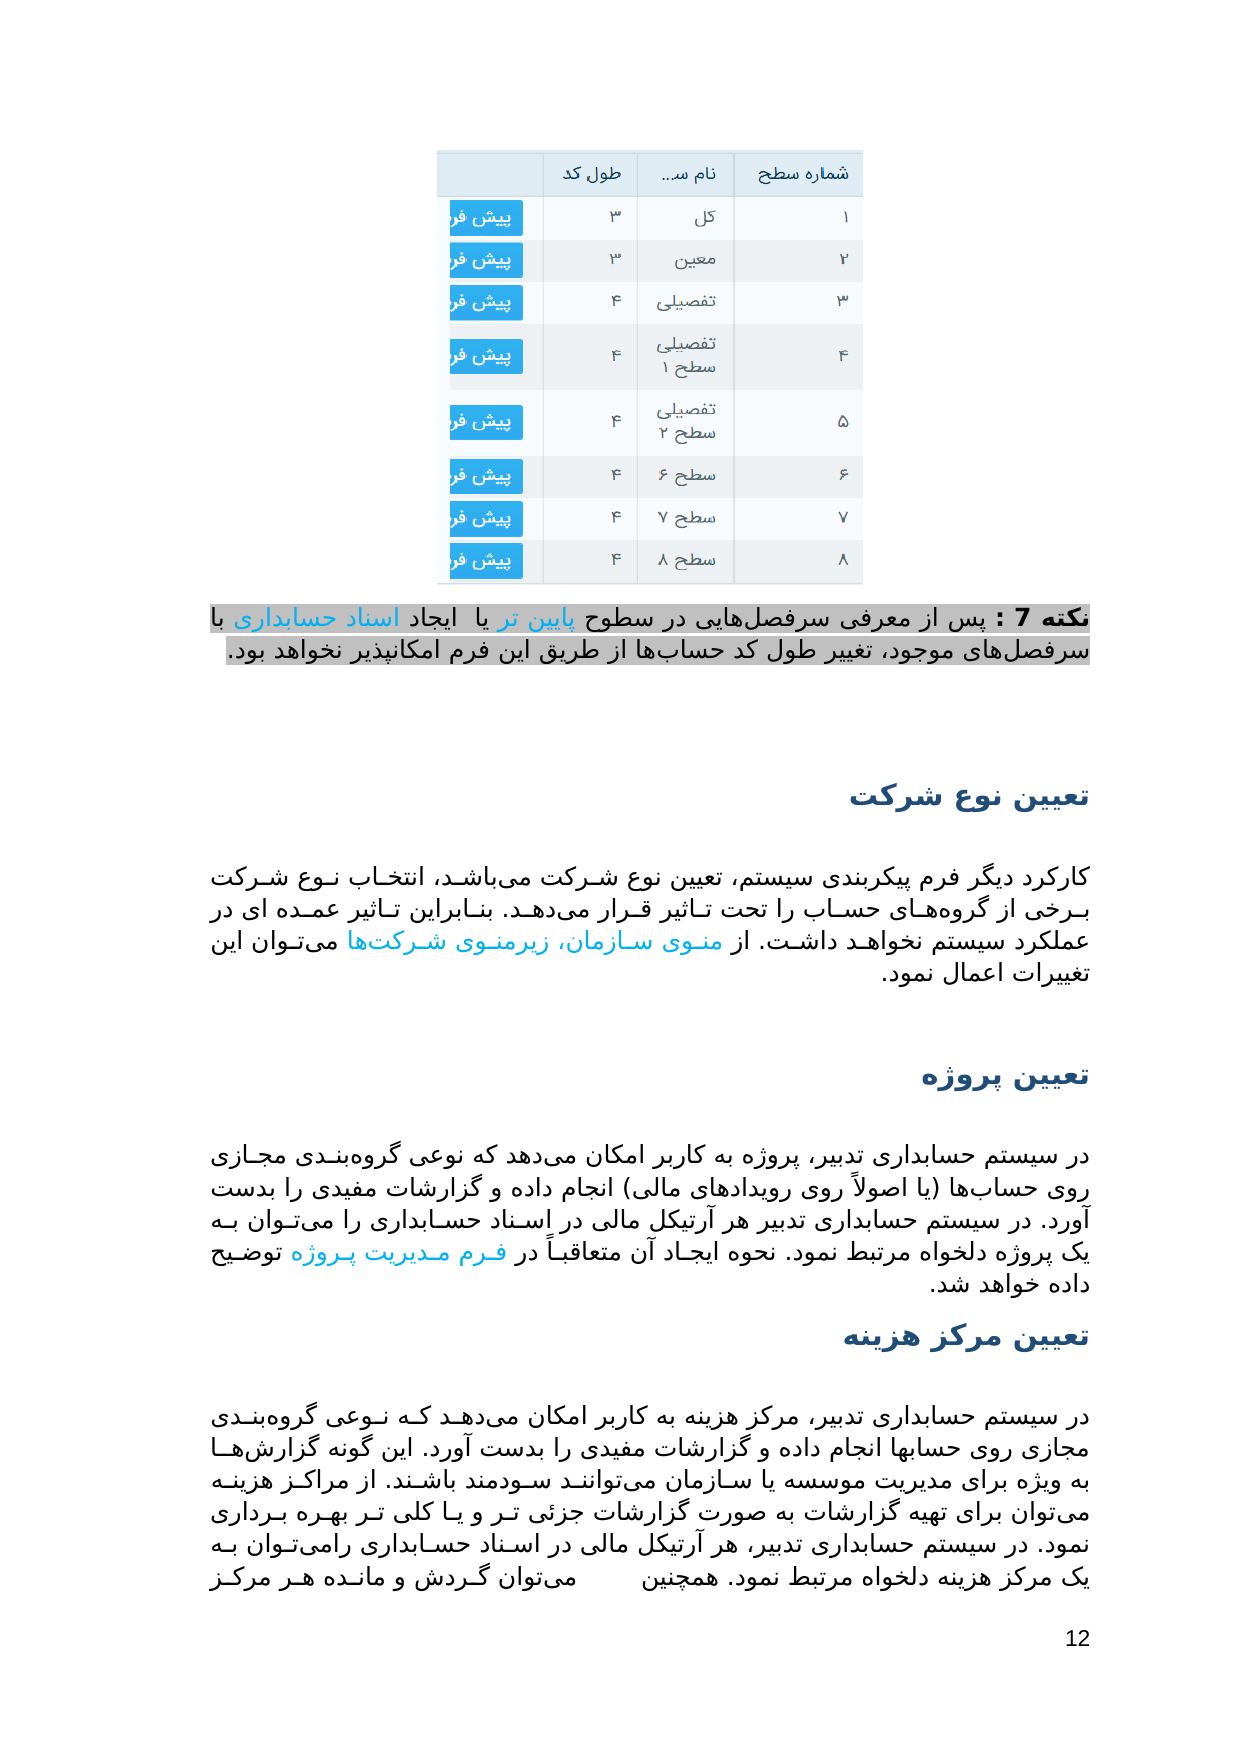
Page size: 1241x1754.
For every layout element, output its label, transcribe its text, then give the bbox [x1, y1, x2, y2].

picture [436, 150, 864, 585]
subtitle تعیین مرکز هزینه [150, 1318, 1090, 1352]
text در سیستم حسابداری تدبیر، پروژه به کاربر امکان می‌‌دهد که نوعی گروه‌‌بندی مجازی روی حساب‌‌ها (یا اصولاً روی رویدادهای مالی) انجام داده و گزارشات مفیدی را بدست آورد. در سیستم حسابداری تدبیر هر آرتیکل مالی در اسناد حسابداری را می‌‌توان به یک پروژه دلخواه مرتبط نمود. نحوه ایجاد آن متعاقباً در فرم مدیریت پروژه توضیح داده خواهد شد. [210, 1141, 1090, 1298]
text کارکرد دیگر فرم پیکربندی سیستم، تعیین نوع شرکت می‌‌باشد، انتخاب نوع شرکت برخی از گروه‌‌های حساب را تحت تاثیر قرار می‌‌دهد. بنابراین تاثیر عمده ای در عملکرد سیستم نخواهد داشت. از منوی سازمان، زیرمنوی شرکت‌‌ها می‌‌توان این تغییرات اعمال نمود. [210, 862, 1090, 987]
text نکته 7 : پس از معرفی سرفصل‌‌هایی در سطوح پایین تر یا ایجاد اسناد حسابداری با سرفصل‌‌های موجود، تغییر طول کد حساب‌‌ها از طریق این فرم امکانپذیر نخواهد بود. [210, 633, 1090, 665]
subtitle تعیین نوع شرکت [150, 778, 1090, 812]
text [210, 1401, 1090, 1591]
subtitle تعیین پروژه [150, 1057, 1090, 1091]
